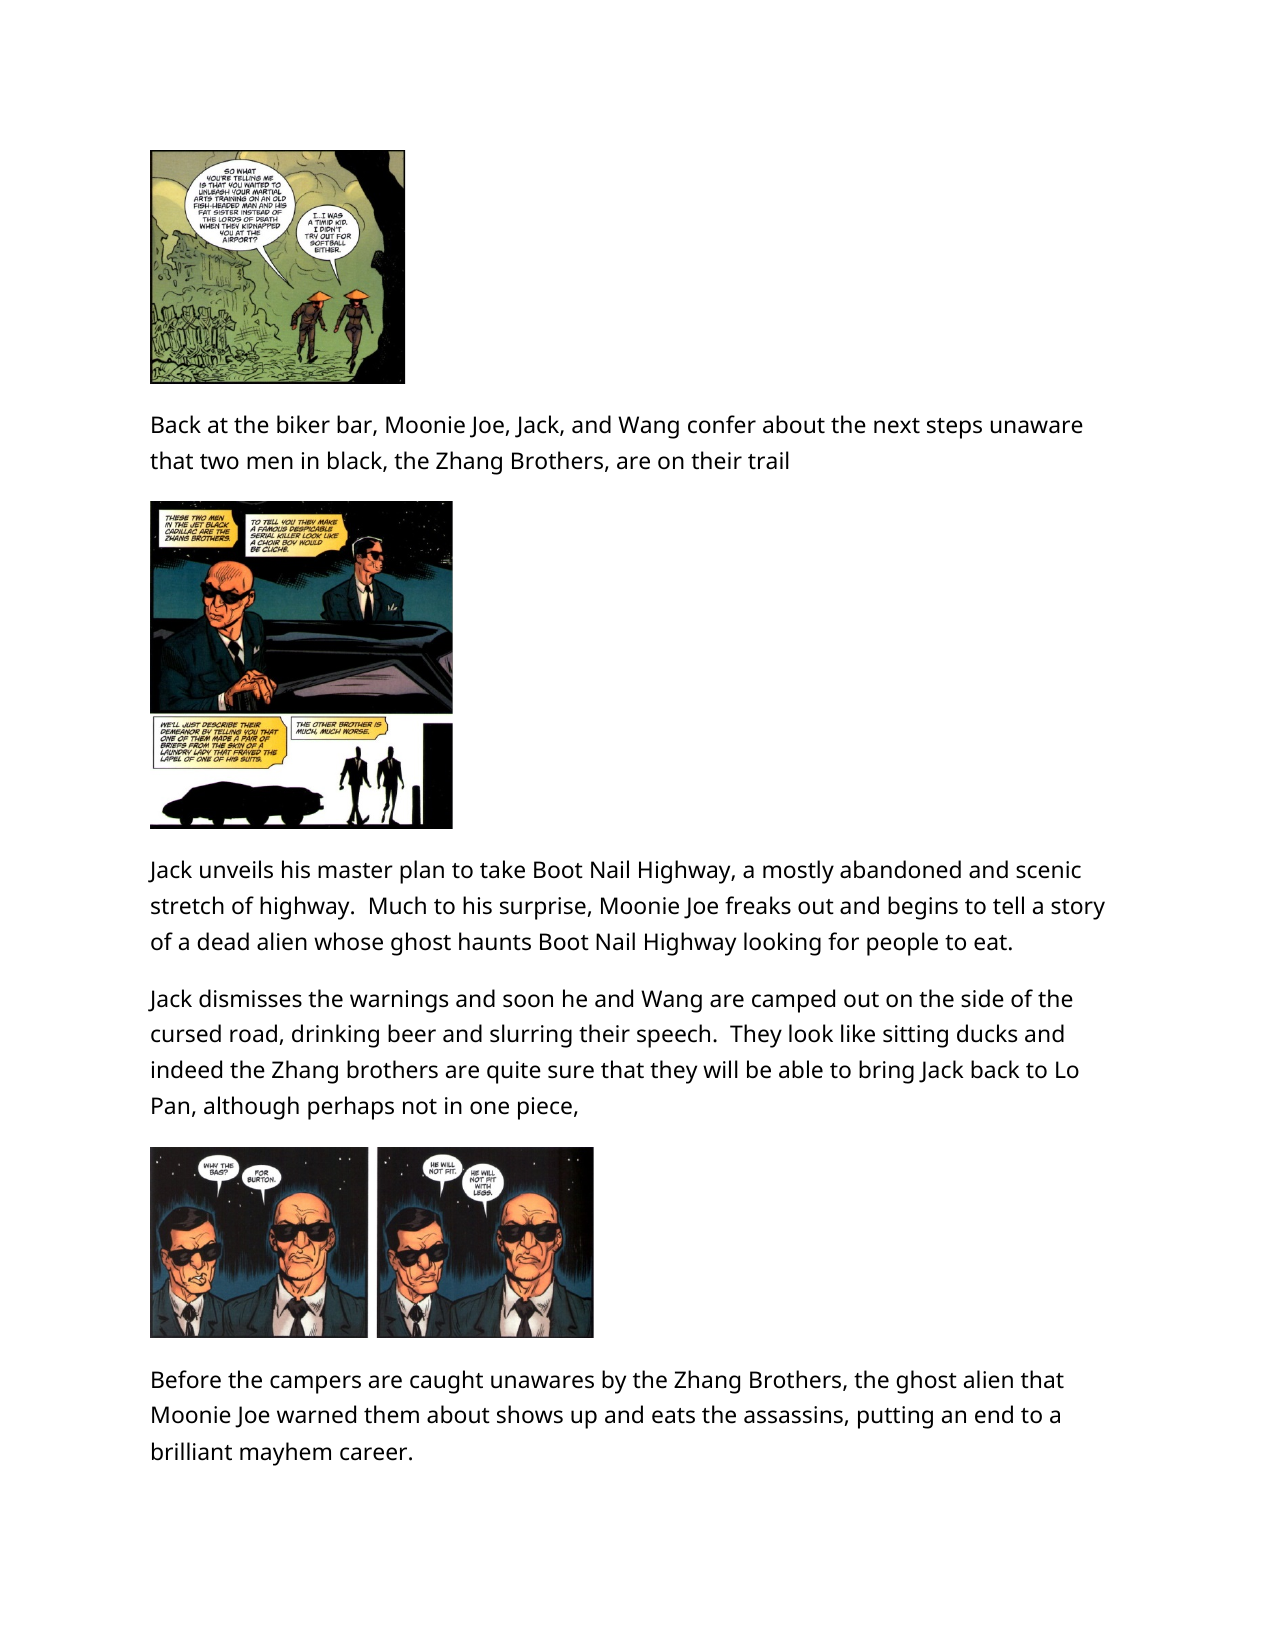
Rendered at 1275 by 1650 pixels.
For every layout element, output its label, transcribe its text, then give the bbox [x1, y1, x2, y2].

picture [150, 1147, 594, 1338]
text Before the campers are caught unawares by the Zhang Brothers, the ghost alien that Moonie Joe warned them about shows up and eats the assassins, putting an end to a brilliant mayhem career. [150, 1363, 1125, 1467]
picture [150, 150, 406, 384]
text Jack unveils his master plan to take Boot Nail Highway, a mostly abandoned and scenic stretch of highway. Much to his surprise, Moonie Joe freaks out and begins to tell a story of a dead alien whose ghost haunts Boot Nail Highway looking for people to eat. [150, 854, 1125, 957]
picture [150, 501, 453, 829]
text Back at the biker bar, Moonie Joe, Jack, and Wang confer about the next steps unaware that two men in black, the Zhang Brothers, are on their trail [150, 409, 1125, 476]
text Jack dismisses the warnings and soon he and Wang are camped out on the side of the cursed road, drinking beer and slurring their speech. They look like sitting ducks and indeed the Zhang brothers are quite sure that they will be able to bring Jack back to Lo Pan, although perhaps not in one piece, [150, 982, 1125, 1122]
